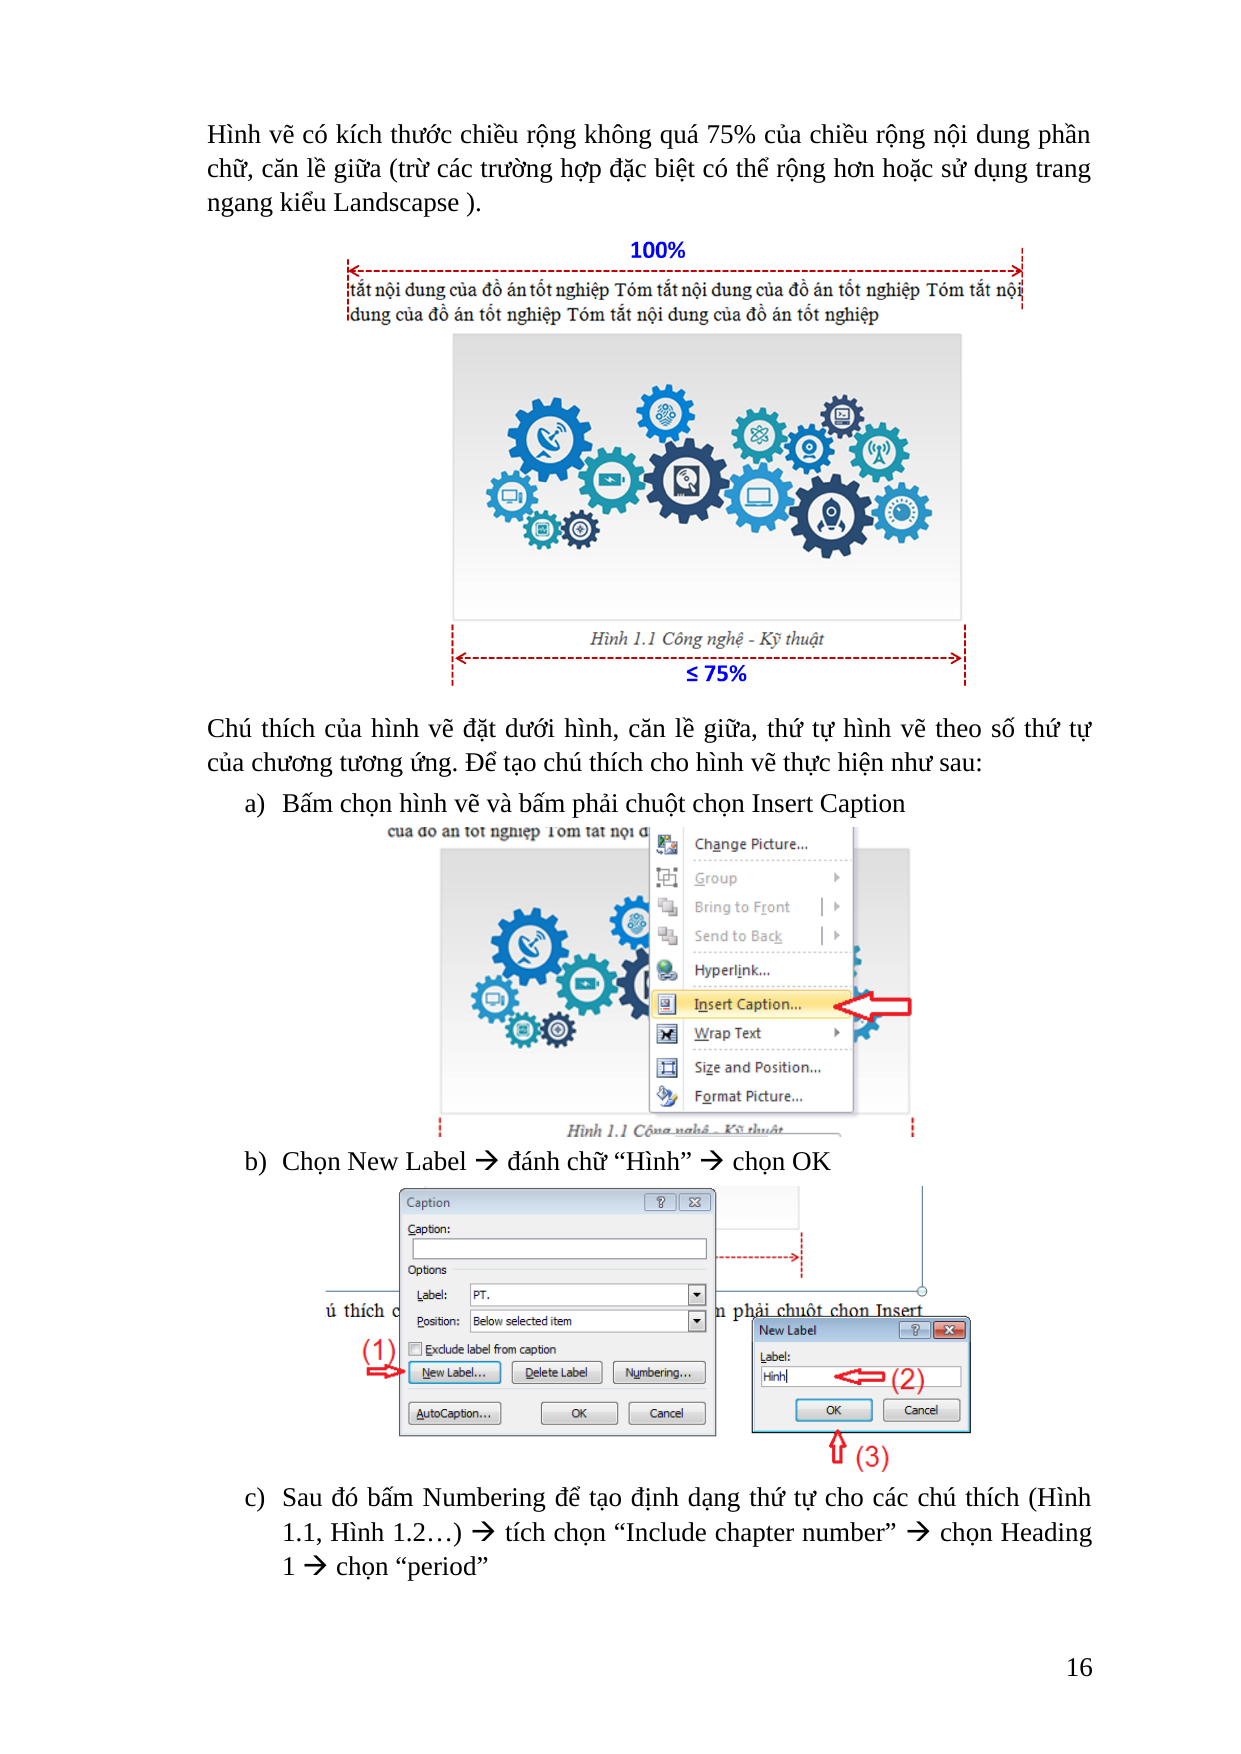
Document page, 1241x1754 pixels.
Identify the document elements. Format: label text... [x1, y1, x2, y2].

picture [325, 1186, 974, 1473]
list Sau đó bấm Numbering để tạo định dạng thứ tự cho các chú thích (Hình 1.1, Hình 1.2…) tích chọn “Include chapter number” chọn Heading 1 chọn “period” [244, 1482, 1092, 1581]
text Chú thích của hình vẽ đặt dưới hình, căn lề giữa, thứ tự hình vẽ theo số thứ tự của chương tương ứng. Để tạo chú thích cho hình vẽ thực hiện như sau: [207, 712, 1092, 778]
picture [386, 827, 951, 1137]
list Chọn New Label đánh chữ “Hình” chọn OK [244, 1146, 1092, 1177]
text Hình vẽ có kích thước chiều rộng không quá 75% của chiều rộng nội dung phần chữ, căn lề giữa (trừ các trường hợp đặc biệt có thể rộng hơn hoặc sử dụng trang ngang kiểu Landscapse ). [207, 118, 1092, 218]
picture [206, 226, 1128, 703]
list Bấm chọn hình vẽ và bấm phải chuột chọn Insert Caption [244, 787, 1092, 818]
